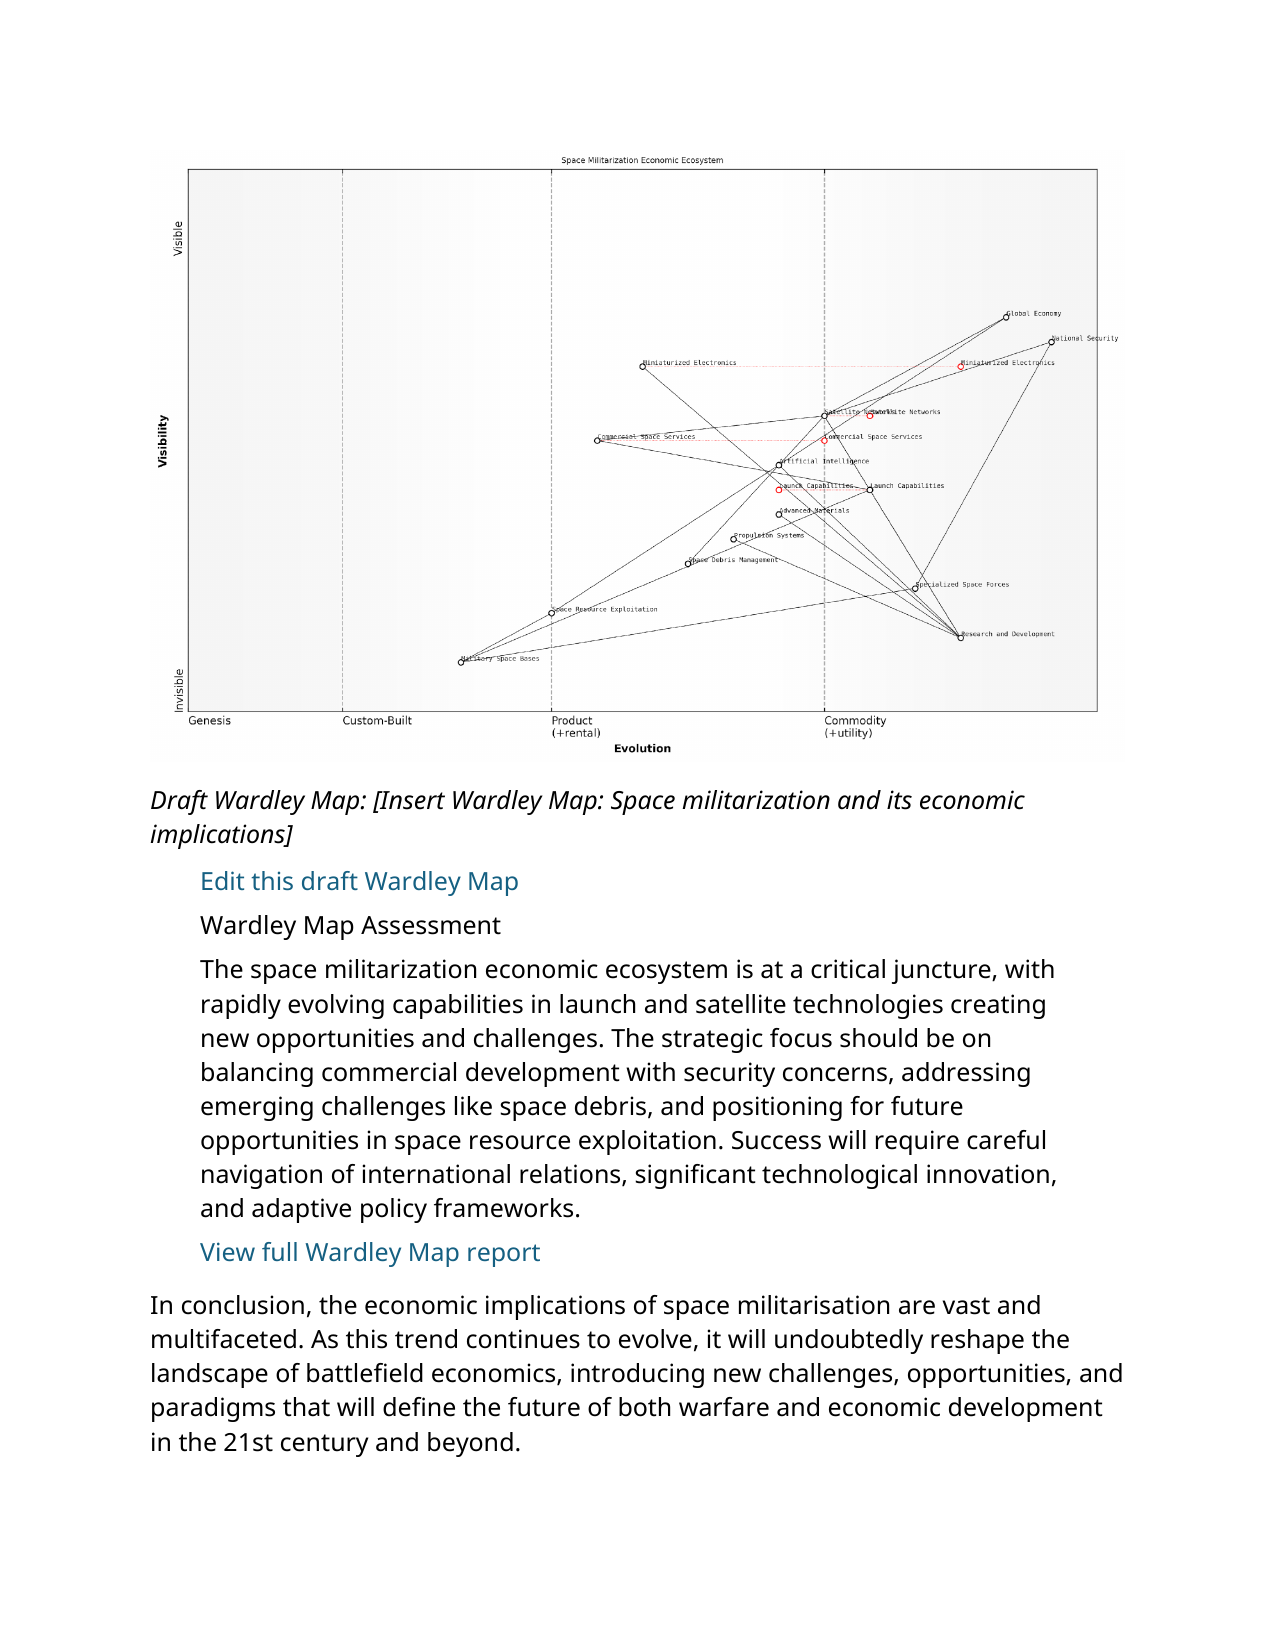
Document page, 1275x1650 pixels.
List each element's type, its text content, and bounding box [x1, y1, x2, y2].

text The space militarization economic ecosystem is at a critical juncture, with rapidly evolving capabilities in launch and satellite technologies creating new opportunities and challenges. The strategic focus should be on balancing commercial development with security concerns, addressing emerging challenges like space debris, and positioning for future opportunities in space resource exploitation. Success will require careful navigation of international relations, significant technological innovation, and adaptive policy frameworks. [200, 952, 1075, 1225]
text View full Wardley Map report [200, 1235, 1075, 1269]
picture [150, 150, 1125, 762]
text In conclusion, the economic implications of space militarisation are vast and multifaceted. As this trend continues to evolve, it will undoubtedly reshape the landscape of battlefield economics, introducing new challenges, opportunities, and paradigms that will define the future of both warfare and economic development in the 21st century and beyond. [150, 1288, 1125, 1458]
text Draft Wardley Map: [Insert Wardley Map: Space militarization and its economic implications] [150, 783, 1125, 851]
text Edit this draft Wardley Map [200, 863, 1075, 897]
text Wardley Map Assessment [200, 908, 1075, 942]
